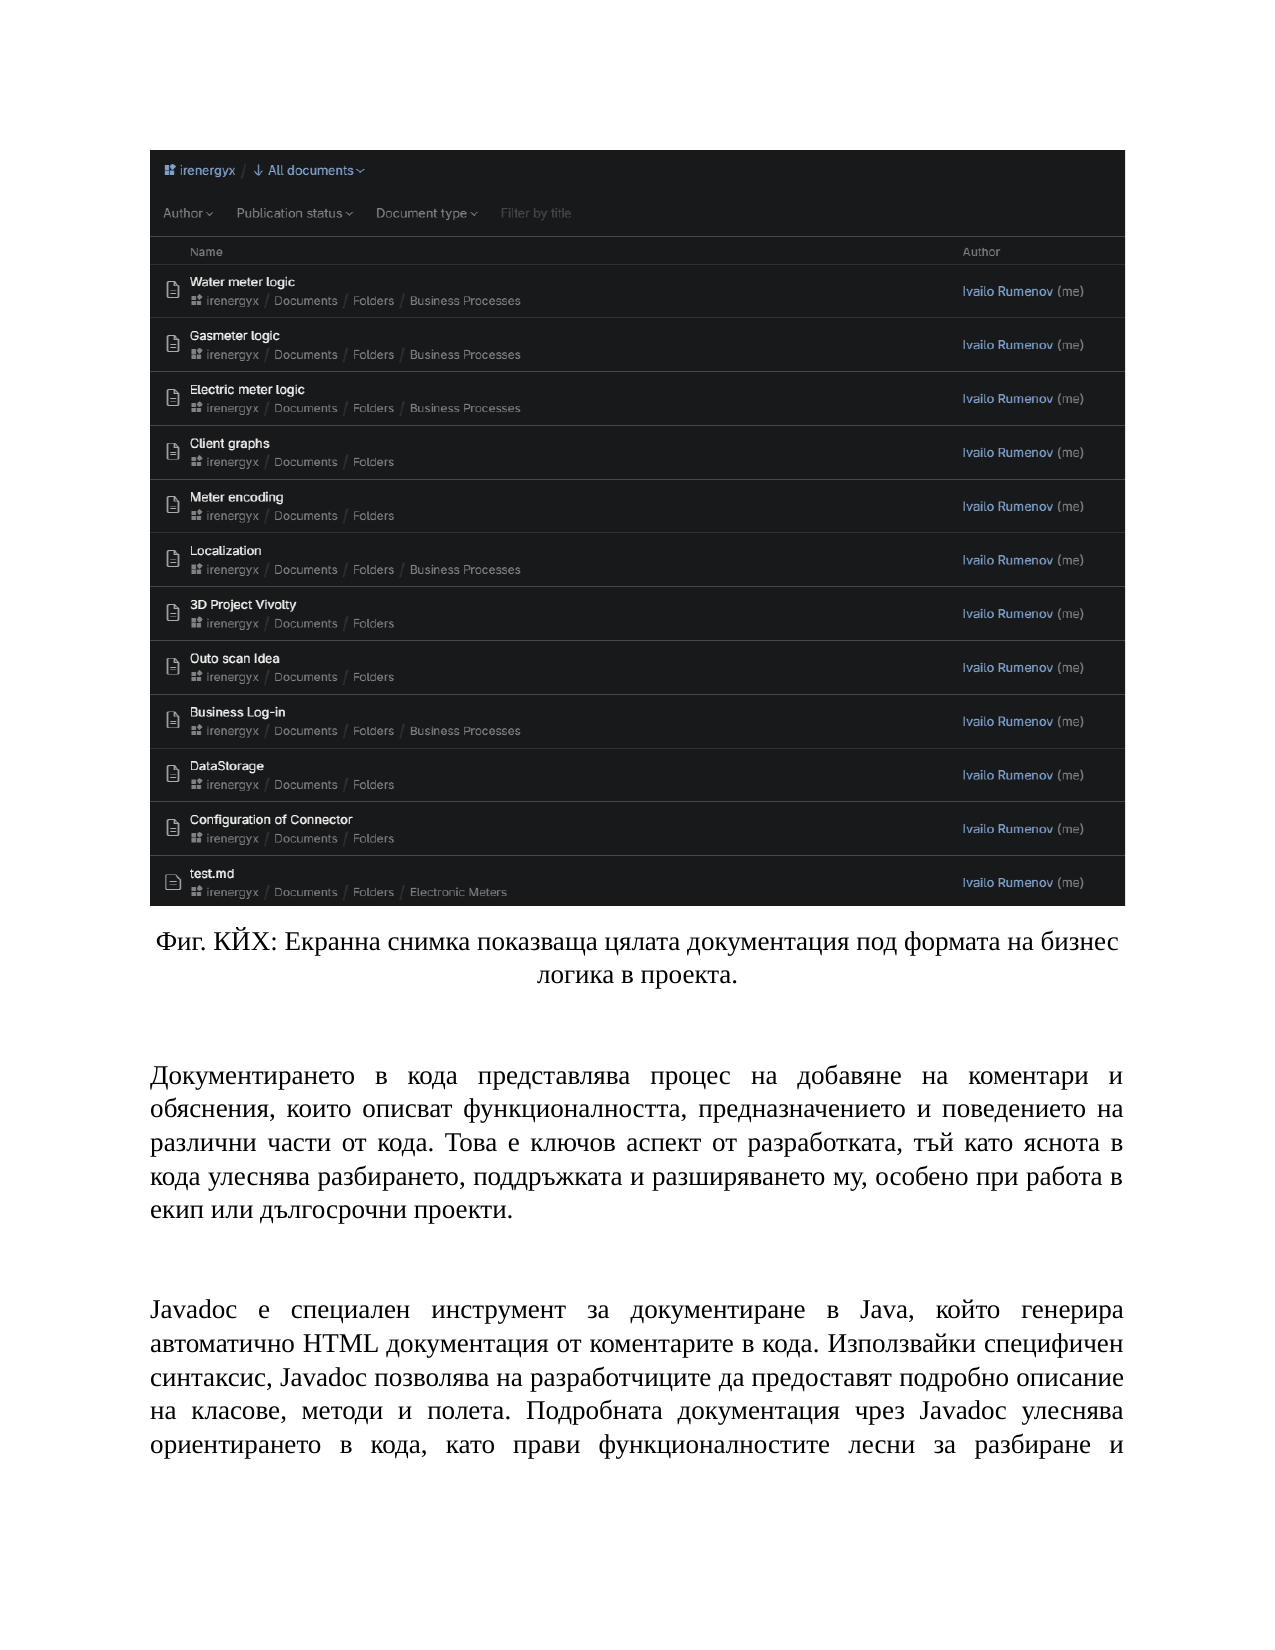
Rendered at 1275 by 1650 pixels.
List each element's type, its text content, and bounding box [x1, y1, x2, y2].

text Документирането в кода представлява процес на добавяне на коментари и обяснения, които описват функционалността, предназначението и поведението на различни части от кода. Това е ключов аспект от разработката, тъй като яснота в кода улеснява разбирането, поддръжката и разширяването му, особено при работа в екип или дългосрочни проекти. [150, 1059, 1125, 1224]
text Фиг. КЙХ: Екранна снимка показваща цялата документация под формата на бизнес логика в проекта. [150, 925, 1125, 990]
picture [150, 150, 1125, 906]
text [150, 1293, 1125, 1459]
